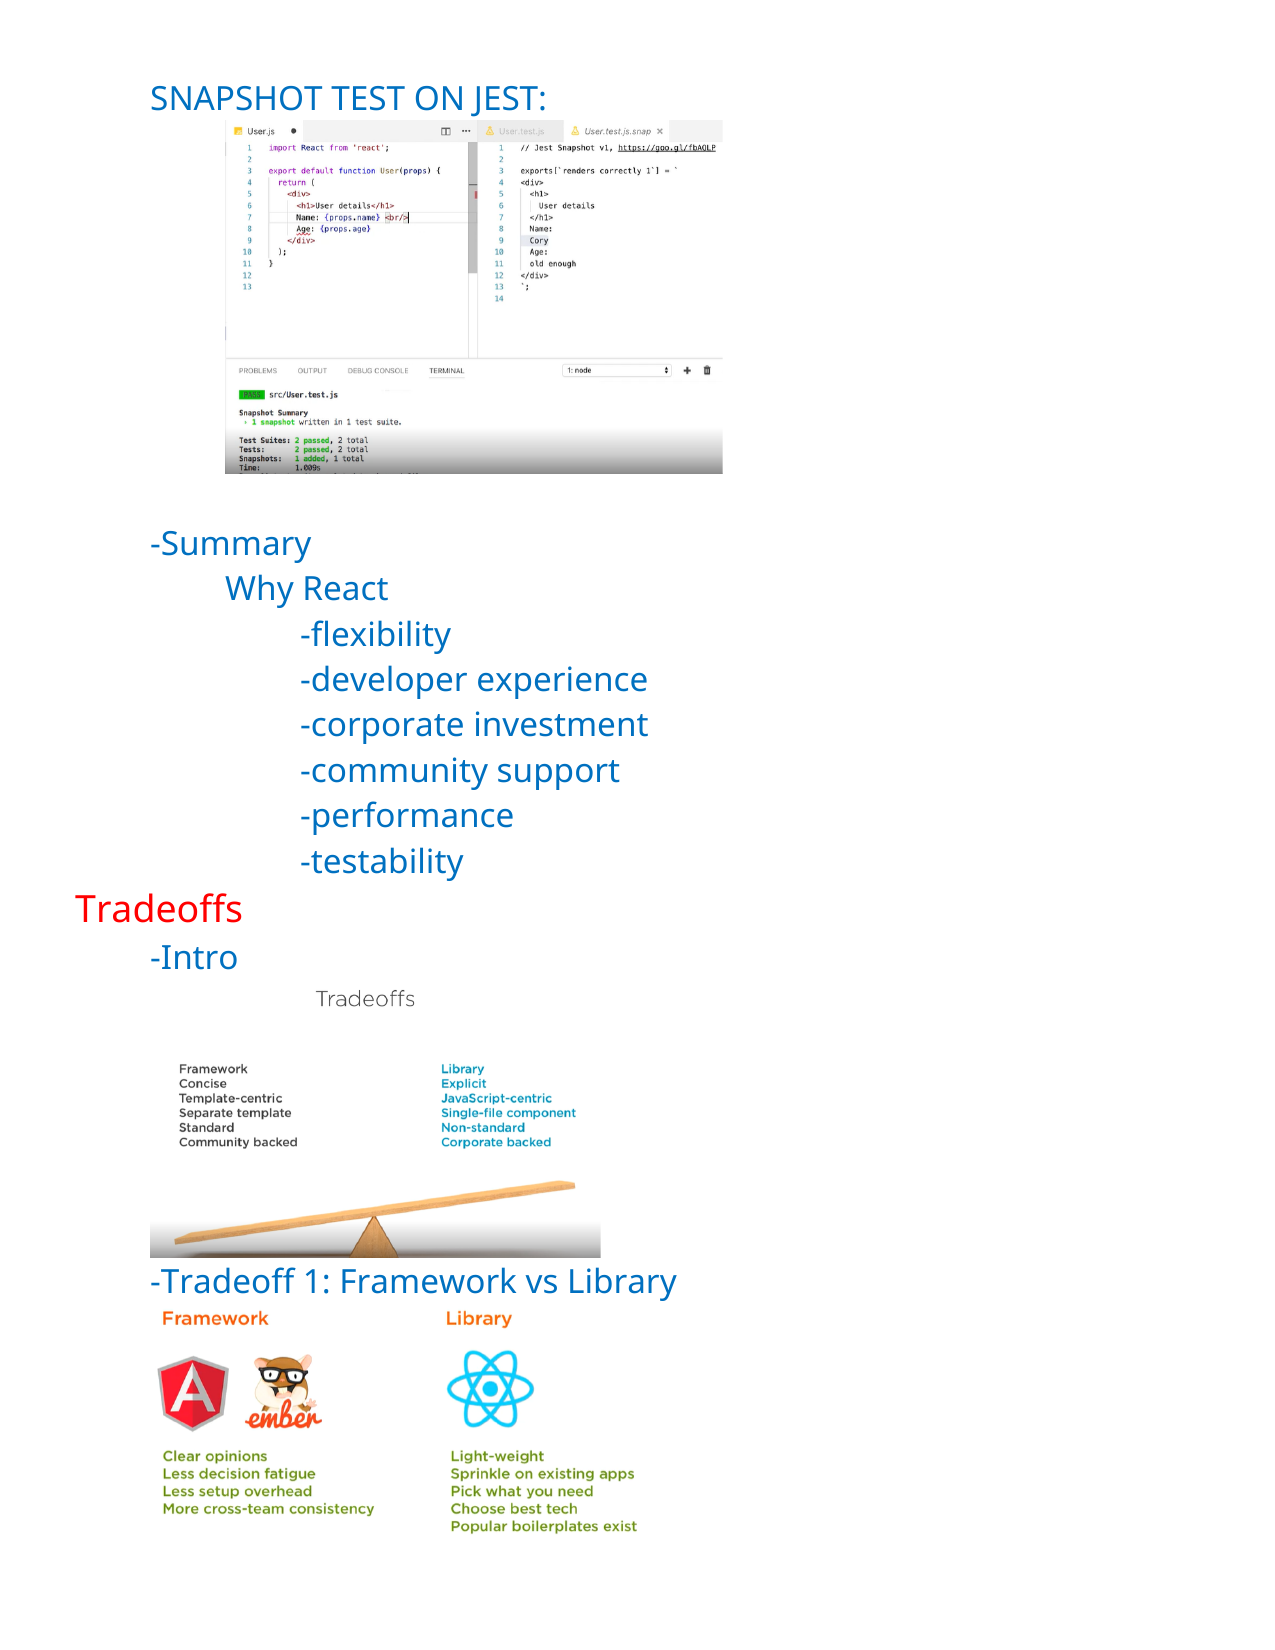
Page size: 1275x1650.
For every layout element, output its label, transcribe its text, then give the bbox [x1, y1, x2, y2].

text -flexibility [75, 610, 1200, 656]
picture [150, 979, 601, 1258]
text -testability [75, 837, 1200, 883]
text -Intro [75, 934, 1200, 979]
text Tradeoffs [75, 883, 1200, 934]
picture [150, 1302, 639, 1542]
text Why React [75, 565, 1200, 610]
text -Summary [75, 519, 1200, 565]
picture [225, 120, 723, 474]
text -performance [75, 792, 1200, 837]
text -developer experience [75, 656, 1200, 701]
text -corporate investment [75, 701, 1200, 747]
text -Tradeoff 1: Framework vs Library [75, 1257, 1200, 1303]
text SNAPSHOT TEST ON JEST: [75, 75, 1200, 120]
text -community support [75, 747, 1200, 792]
